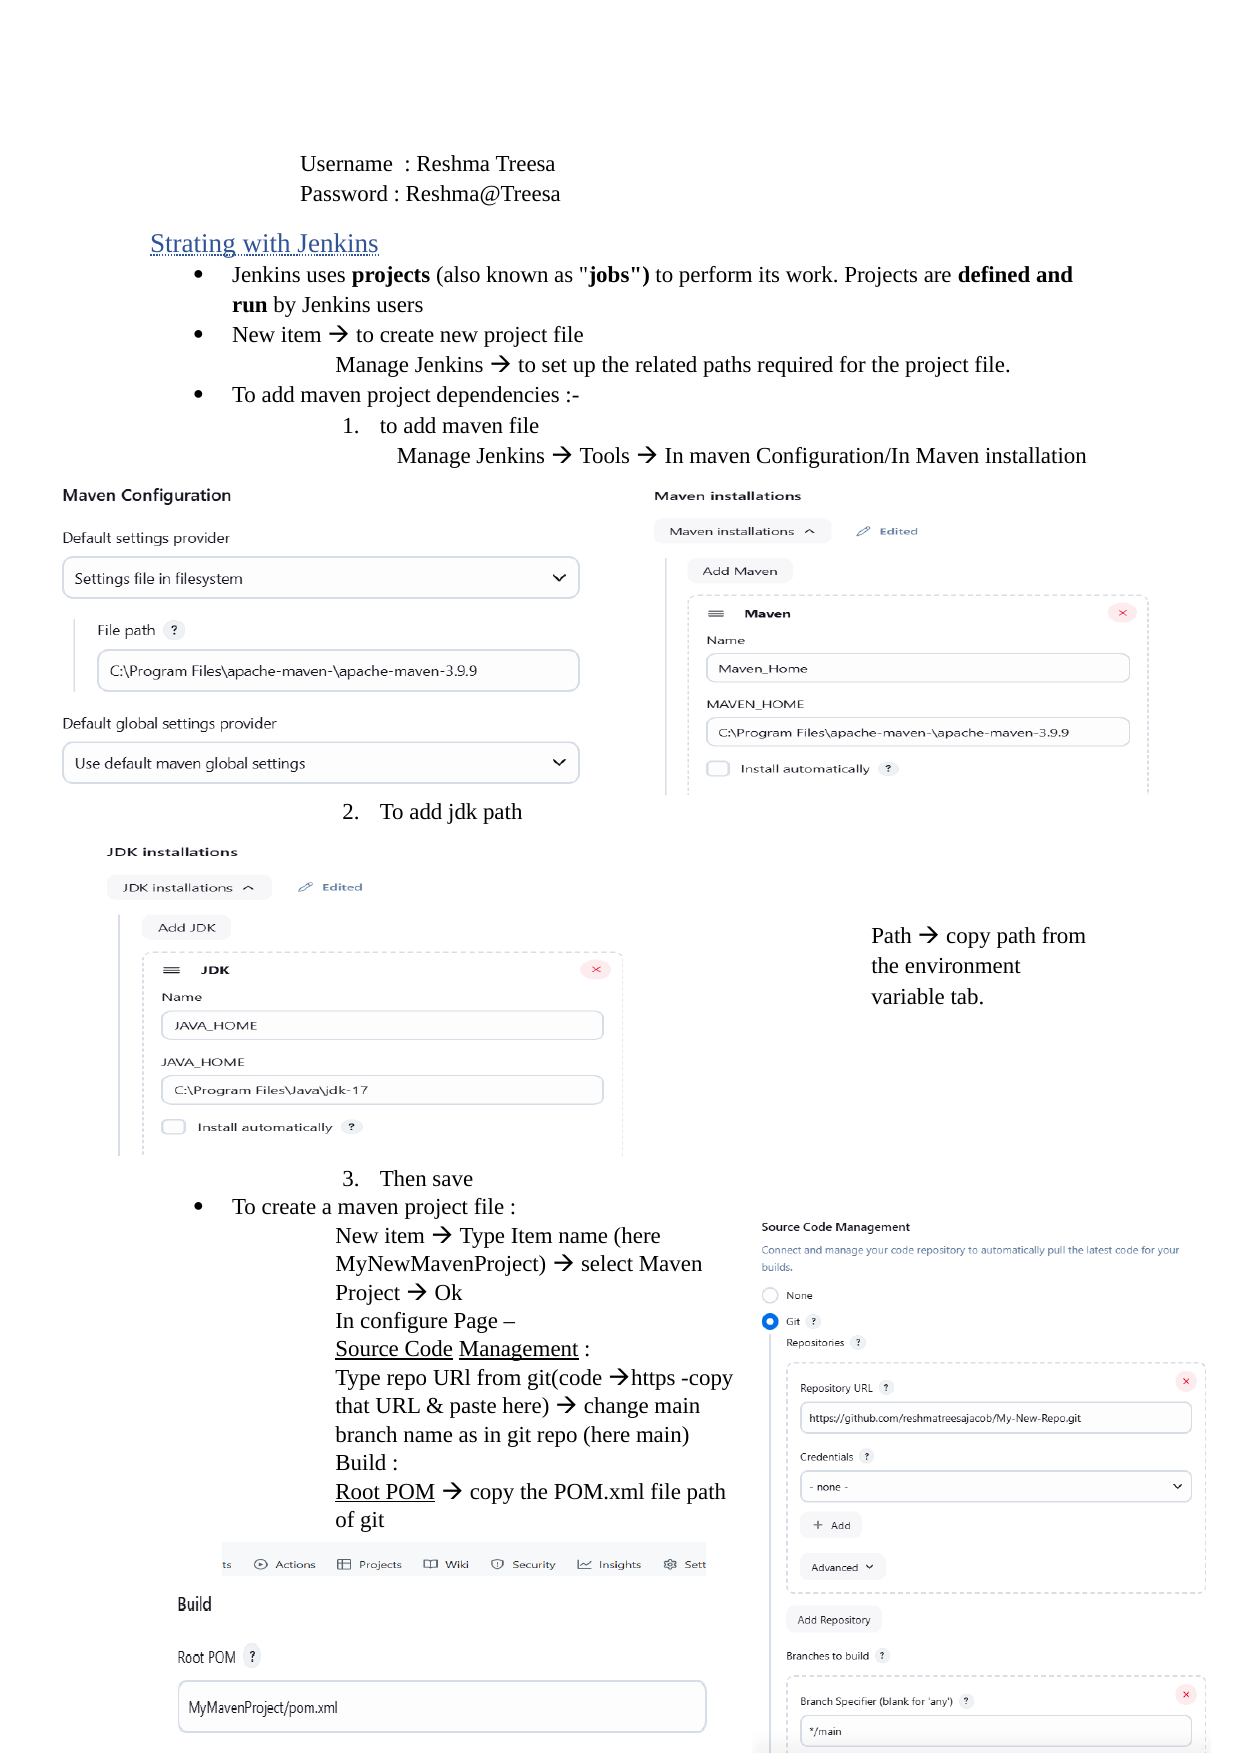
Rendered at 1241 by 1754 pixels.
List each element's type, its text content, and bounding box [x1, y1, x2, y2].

list To create a maven project file : [194, 1193, 1090, 1220]
list Path copy path from the environment variable tab. [623, 922, 1090, 1009]
list Password : Reshma@Treesa [300, 180, 1090, 207]
list Username : Reshma Treesa [300, 150, 1090, 176]
list Manage Jenkins Tools In maven Configuration/In Maven installation [379, 442, 1090, 468]
picture [167, 1542, 724, 1754]
picture [97, 844, 623, 1156]
list Root POM copy the POM.xml file path of git [335, 1478, 752, 1532]
list New item Type Item name (here MyNewMavenProject) select Maven Project Ok [335, 1222, 752, 1305]
subtitle Strating with Jenkins [150, 227, 1090, 258]
list Source Code Management : Type repo URl from git(code https -copy that URL & paste here) change main branch name as in git repo (here main) [335, 1336, 752, 1447]
list Manage Jenkins to set up the related paths required for the project file. [335, 351, 1090, 378]
picture [640, 489, 1151, 795]
list In configure Page – [335, 1307, 752, 1333]
list New item to create new project file [194, 321, 1090, 347]
list To add maven project dependencies :- [194, 381, 1090, 408]
list Jenkins uses projects (also known as "jobs") to perform its work. Projects are defined and run by Jenkins users [194, 261, 1090, 317]
list Then save [342, 1165, 1090, 1191]
picture [752, 1218, 1212, 1754]
list to add maven file [342, 412, 1090, 438]
picture [44, 479, 583, 795]
list Build : [335, 1449, 752, 1476]
